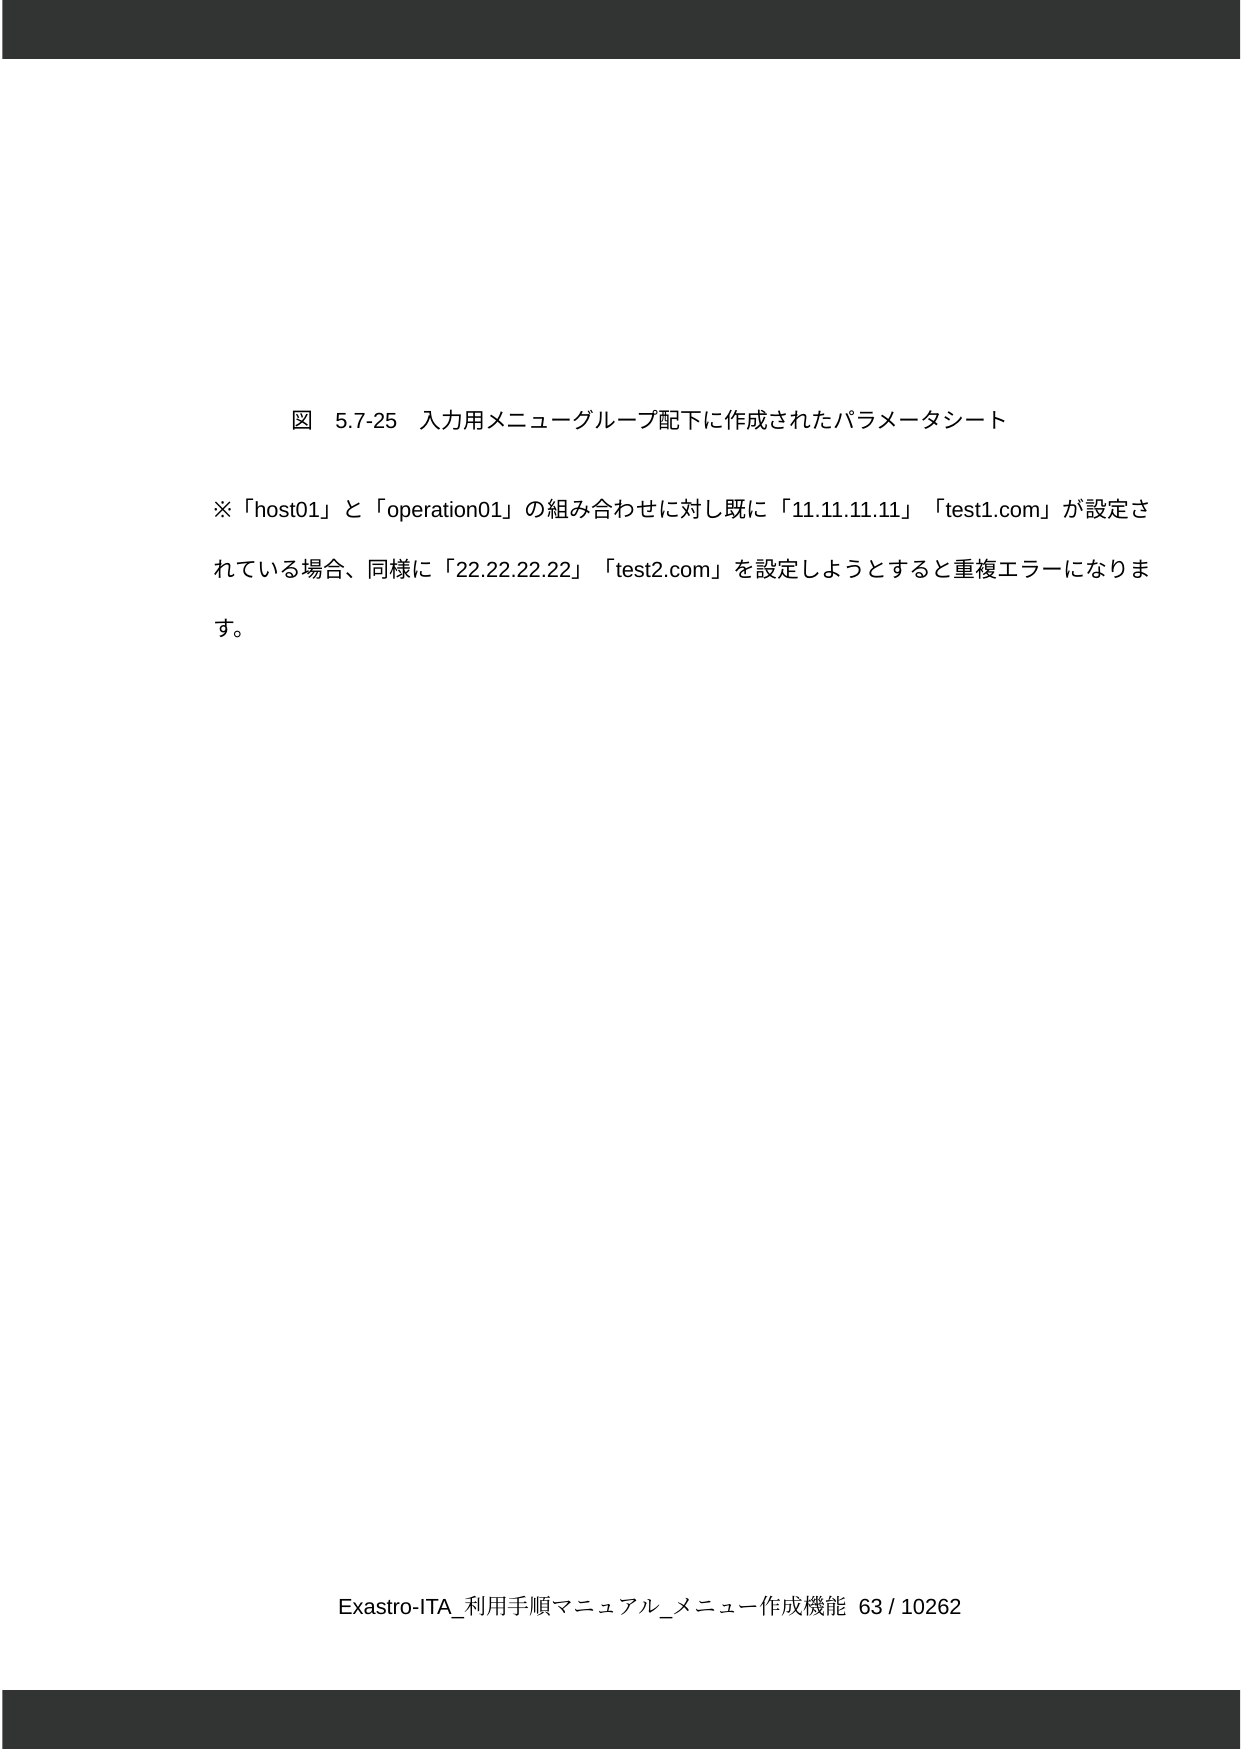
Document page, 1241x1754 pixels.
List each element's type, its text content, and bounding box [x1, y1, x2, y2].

picture [2, 0, 1241, 59]
picture [2, 1690, 1241, 1749]
text ※「host01」と「operation01」の組み合わせに対し既に「11.11.11.11」「test1.com」が設定されている場合、同様に「22.22.22.22」「test2.com」を設定しようとすると重複エラーになります。 [213, 478, 1152, 657]
text 図 5.7-25 入力用メニューグループ配下に作成されたパラメータシート [148, 389, 1152, 448]
